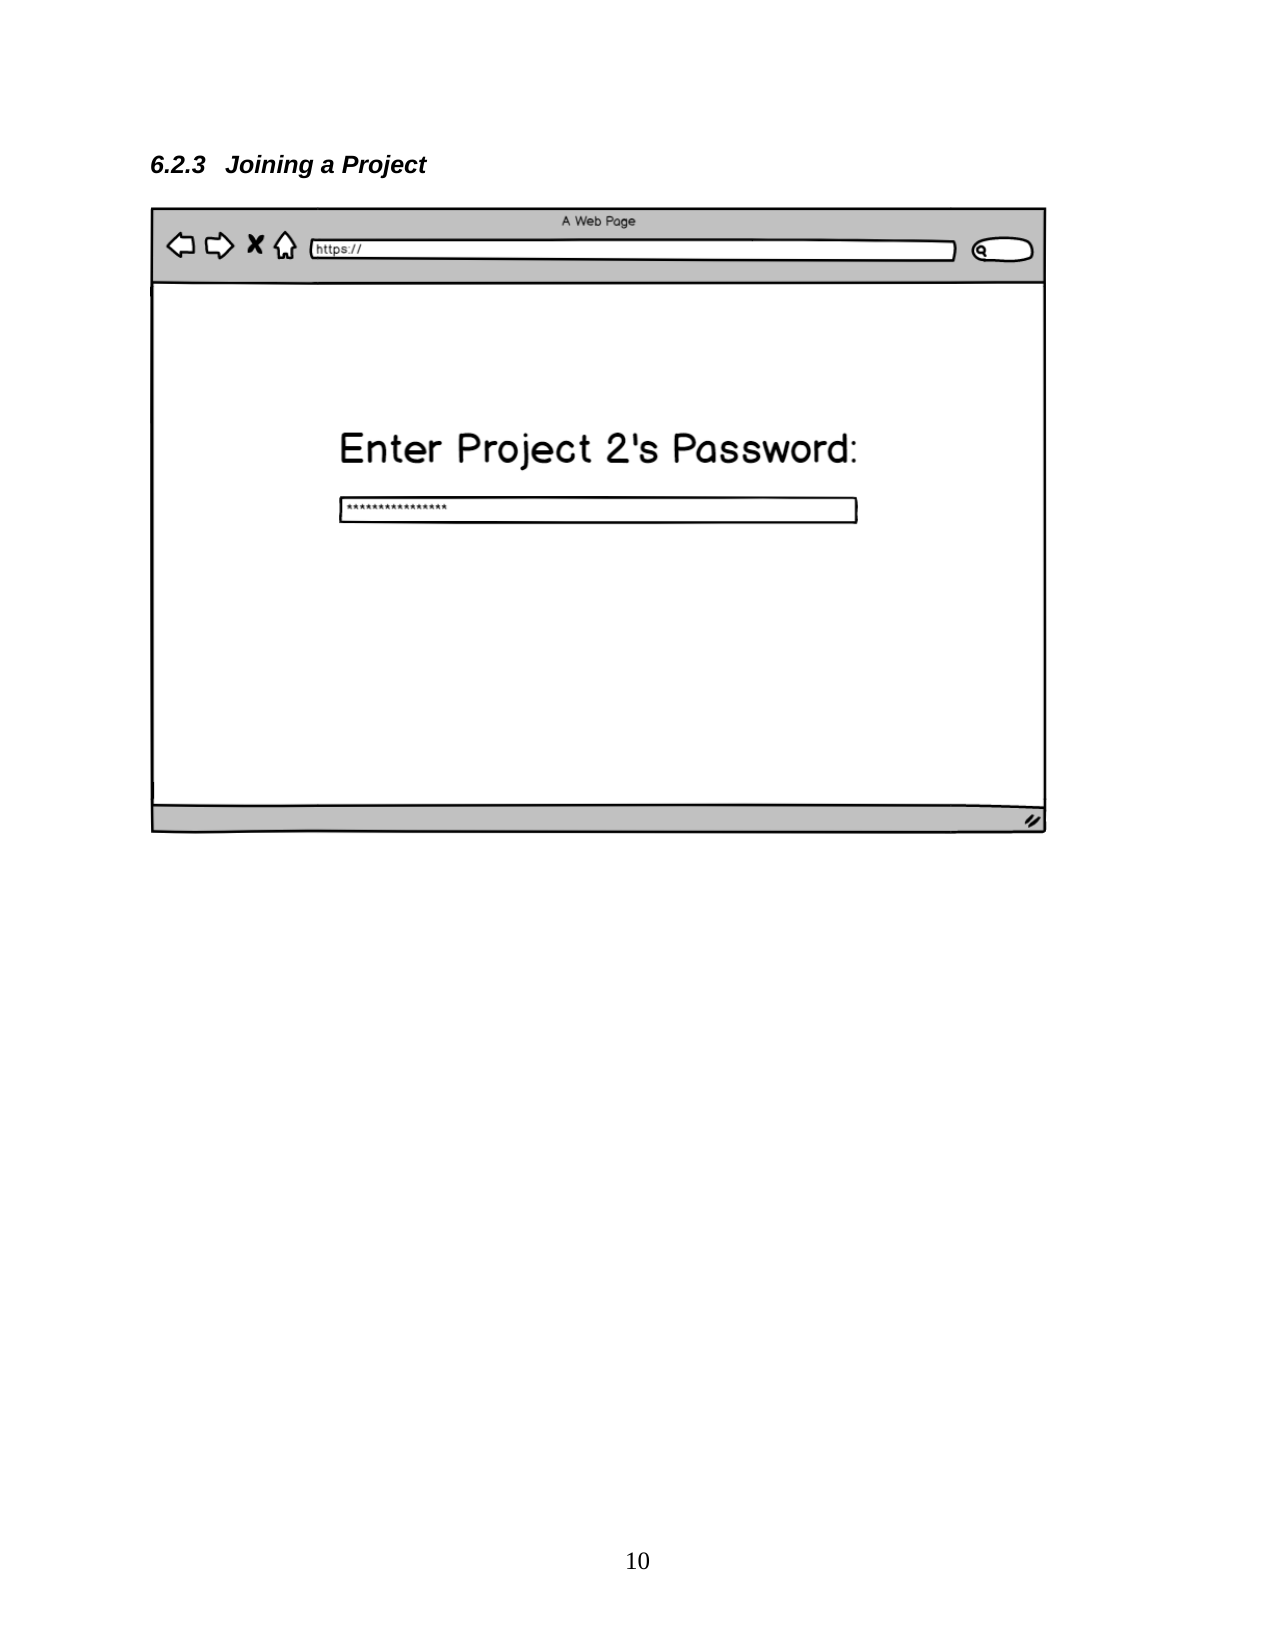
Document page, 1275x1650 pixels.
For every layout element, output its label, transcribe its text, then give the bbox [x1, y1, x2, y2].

subtitle Joining a Project [150, 150, 1125, 179]
picture [150, 207, 1047, 834]
